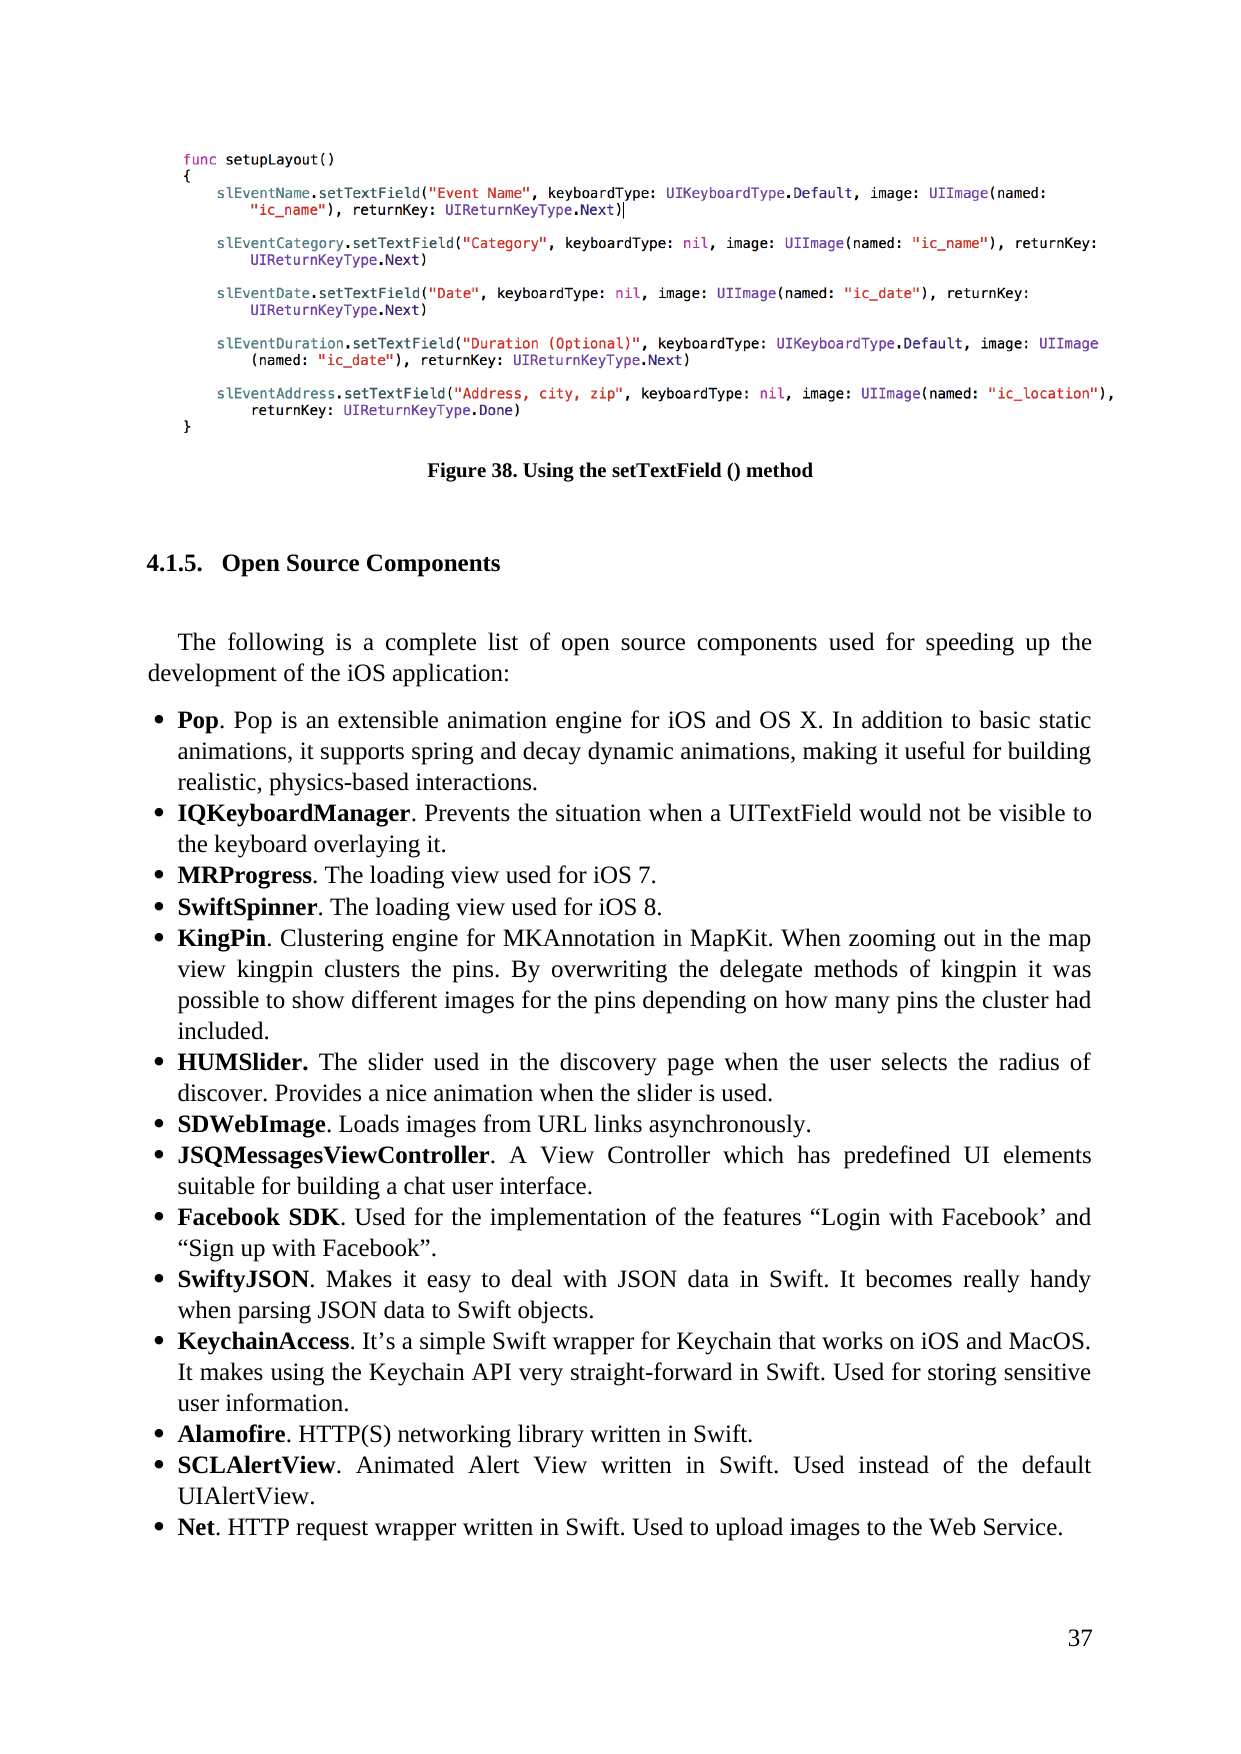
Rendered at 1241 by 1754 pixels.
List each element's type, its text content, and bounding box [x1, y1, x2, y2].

list Pop. Pop is an extensible animation engine for iOS and OS X. In addition to basic static animations, it supports spring and decay dynamic animations, making it useful for building realistic, physics-based interactions. [154, 705, 1093, 796]
list IQKeyboardManager. Prevents the situation when a UITextField would not be visible to the keyboard overlaying it. [154, 798, 1093, 858]
list SDWebImage. Loads images from URL links asynchronously. [154, 1109, 1093, 1138]
list KingPin. Clustering engine for MKAnnotation in MapKit. When zooming out in the map view kingpin clusters the pins. By overwriting the delegate methods of kingpin it was possible to show different images for the pins depending on how many pins the cluster had included. [154, 923, 1093, 1044]
list SwiftyJSON. Makes it easy to deal with JSON data in Swift. It becomes really handy when parsing JSON data to Swift objects. [154, 1264, 1093, 1324]
list Alamofire. HTTP(S) networking library written in Swift. [154, 1419, 1093, 1448]
list Net. HTTP request wrapper written in Swift. Used to upload images to the Web Service. [154, 1512, 1093, 1541]
text Figure 38. Using the setTextField () method [148, 458, 1093, 482]
text The following is a complete list of open source components used for speeding up the development of the iOS application: [148, 627, 1093, 686]
list KeychainAccess. It’s a simple Swift wrapper for Keychain that works on iOS and MacOS. It makes using the Keychain API very straight-forward in Swift. Used for storing sensitive user information. [154, 1326, 1093, 1417]
list SCLAlertView. Animated Alert View written in Swift. Used instead of the default UIAlertView. [154, 1450, 1093, 1510]
list SwiftSpinner. The loading view used for iOS 8. [154, 892, 1093, 920]
picture [177, 147, 1123, 440]
list HUMSlider. The slider used in the discovery page when the user selects the radius of discover. Provides a nice animation when the slider is used. [154, 1047, 1093, 1107]
list JSQMessagesViewController. A View Controller which has predefined UI elements suitable for building a chat user interface. [154, 1140, 1093, 1200]
list Facebook SDK. Used for the implementation of the features “Login with Facebook’ and “Sign up with Facebook”. [154, 1202, 1093, 1262]
text Open Source Components [146, 548, 1093, 577]
list MRProgress. The loading view used for iOS 7. [154, 861, 1093, 889]
